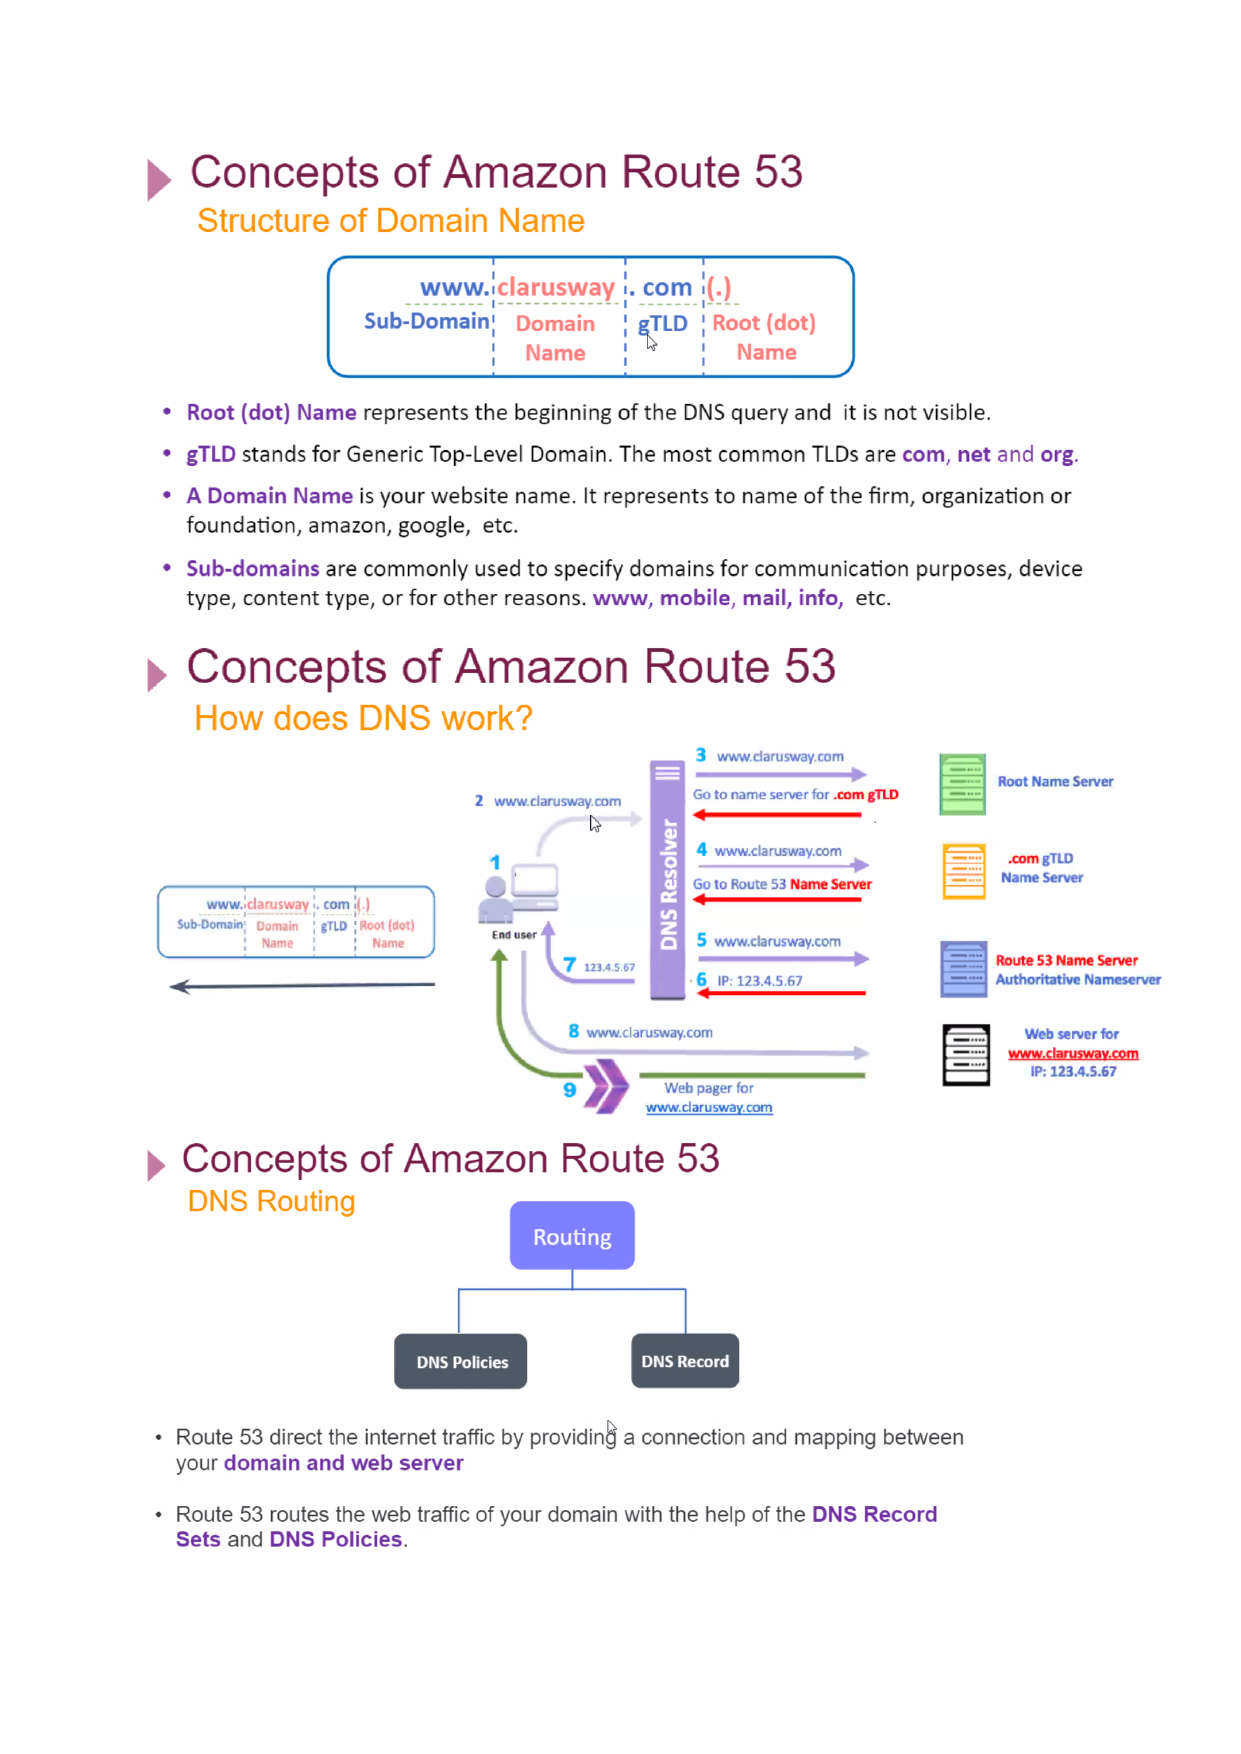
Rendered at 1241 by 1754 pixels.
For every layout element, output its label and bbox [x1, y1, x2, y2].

picture [147, 641, 1173, 1118]
picture [147, 1136, 976, 1552]
picture [147, 147, 1093, 623]
